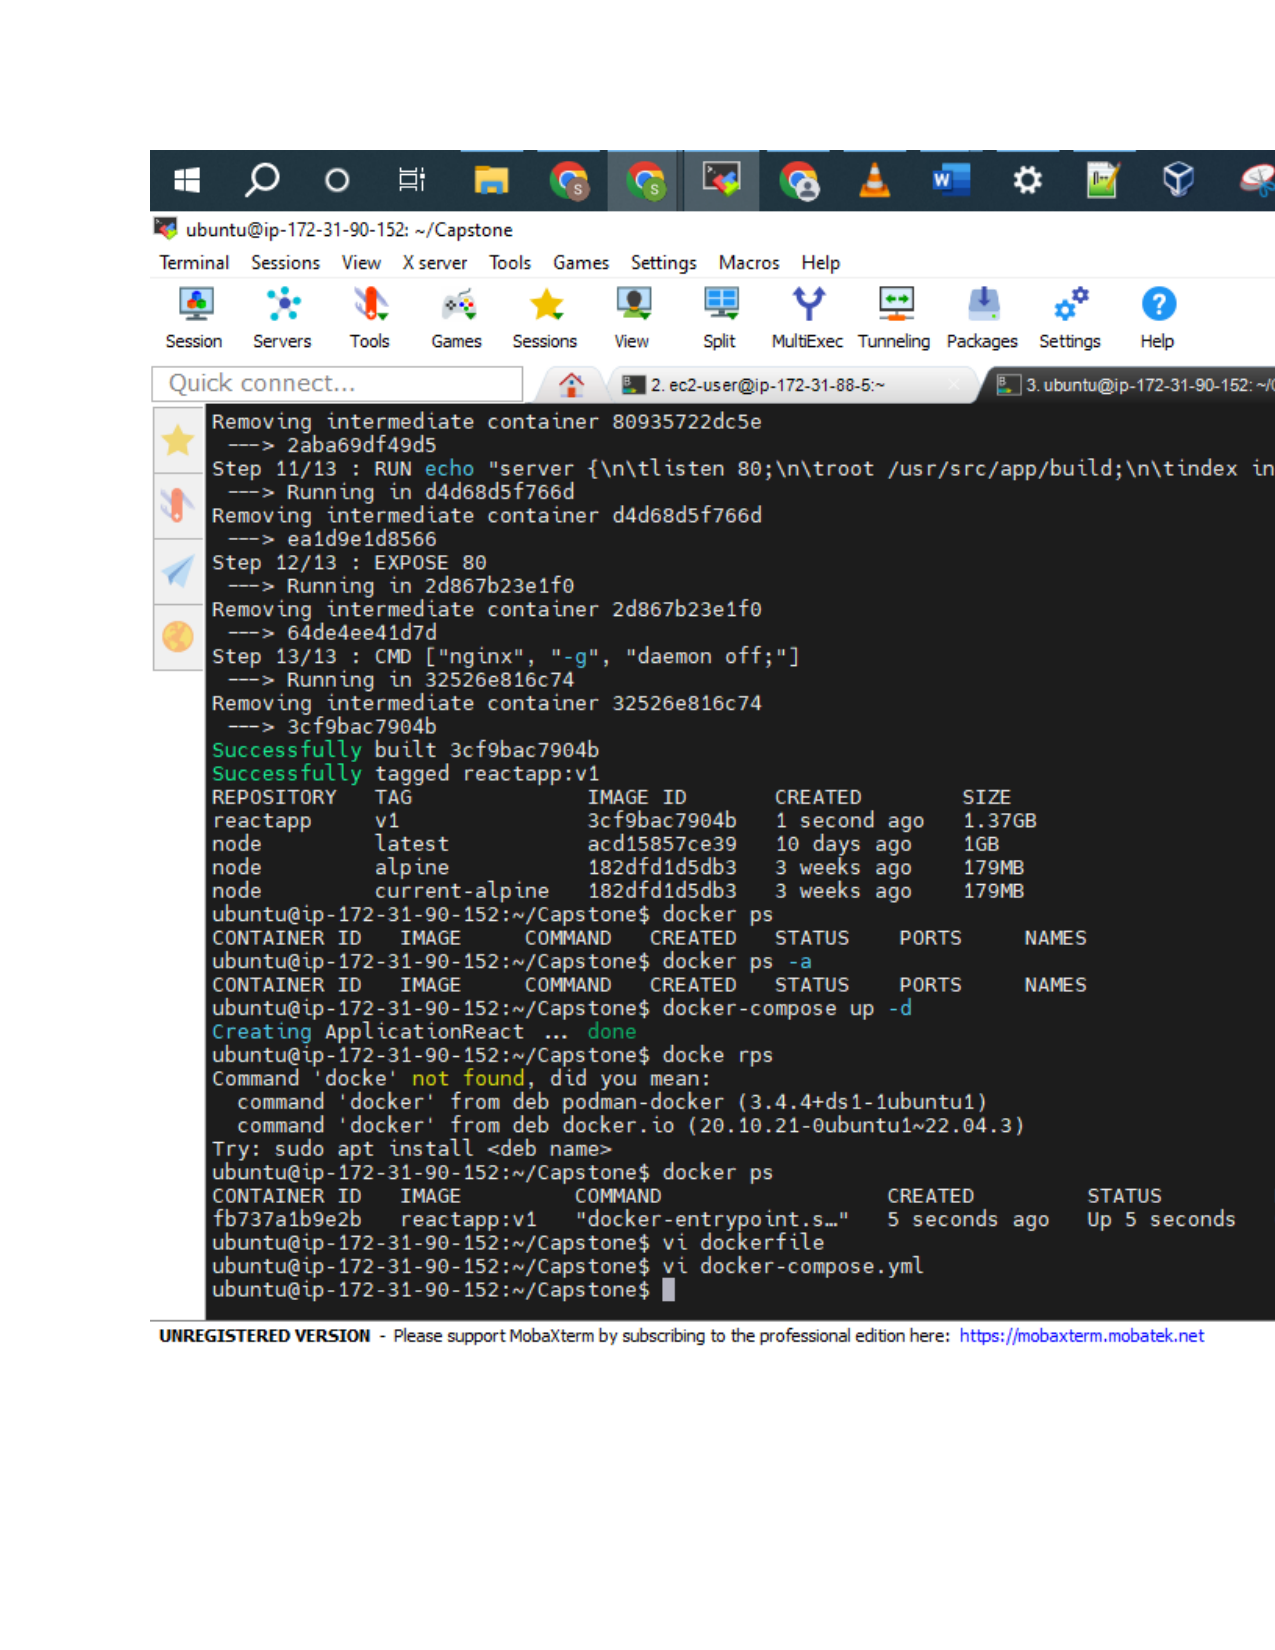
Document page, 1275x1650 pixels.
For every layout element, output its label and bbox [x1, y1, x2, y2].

picture [150, 150, 1275, 1350]
